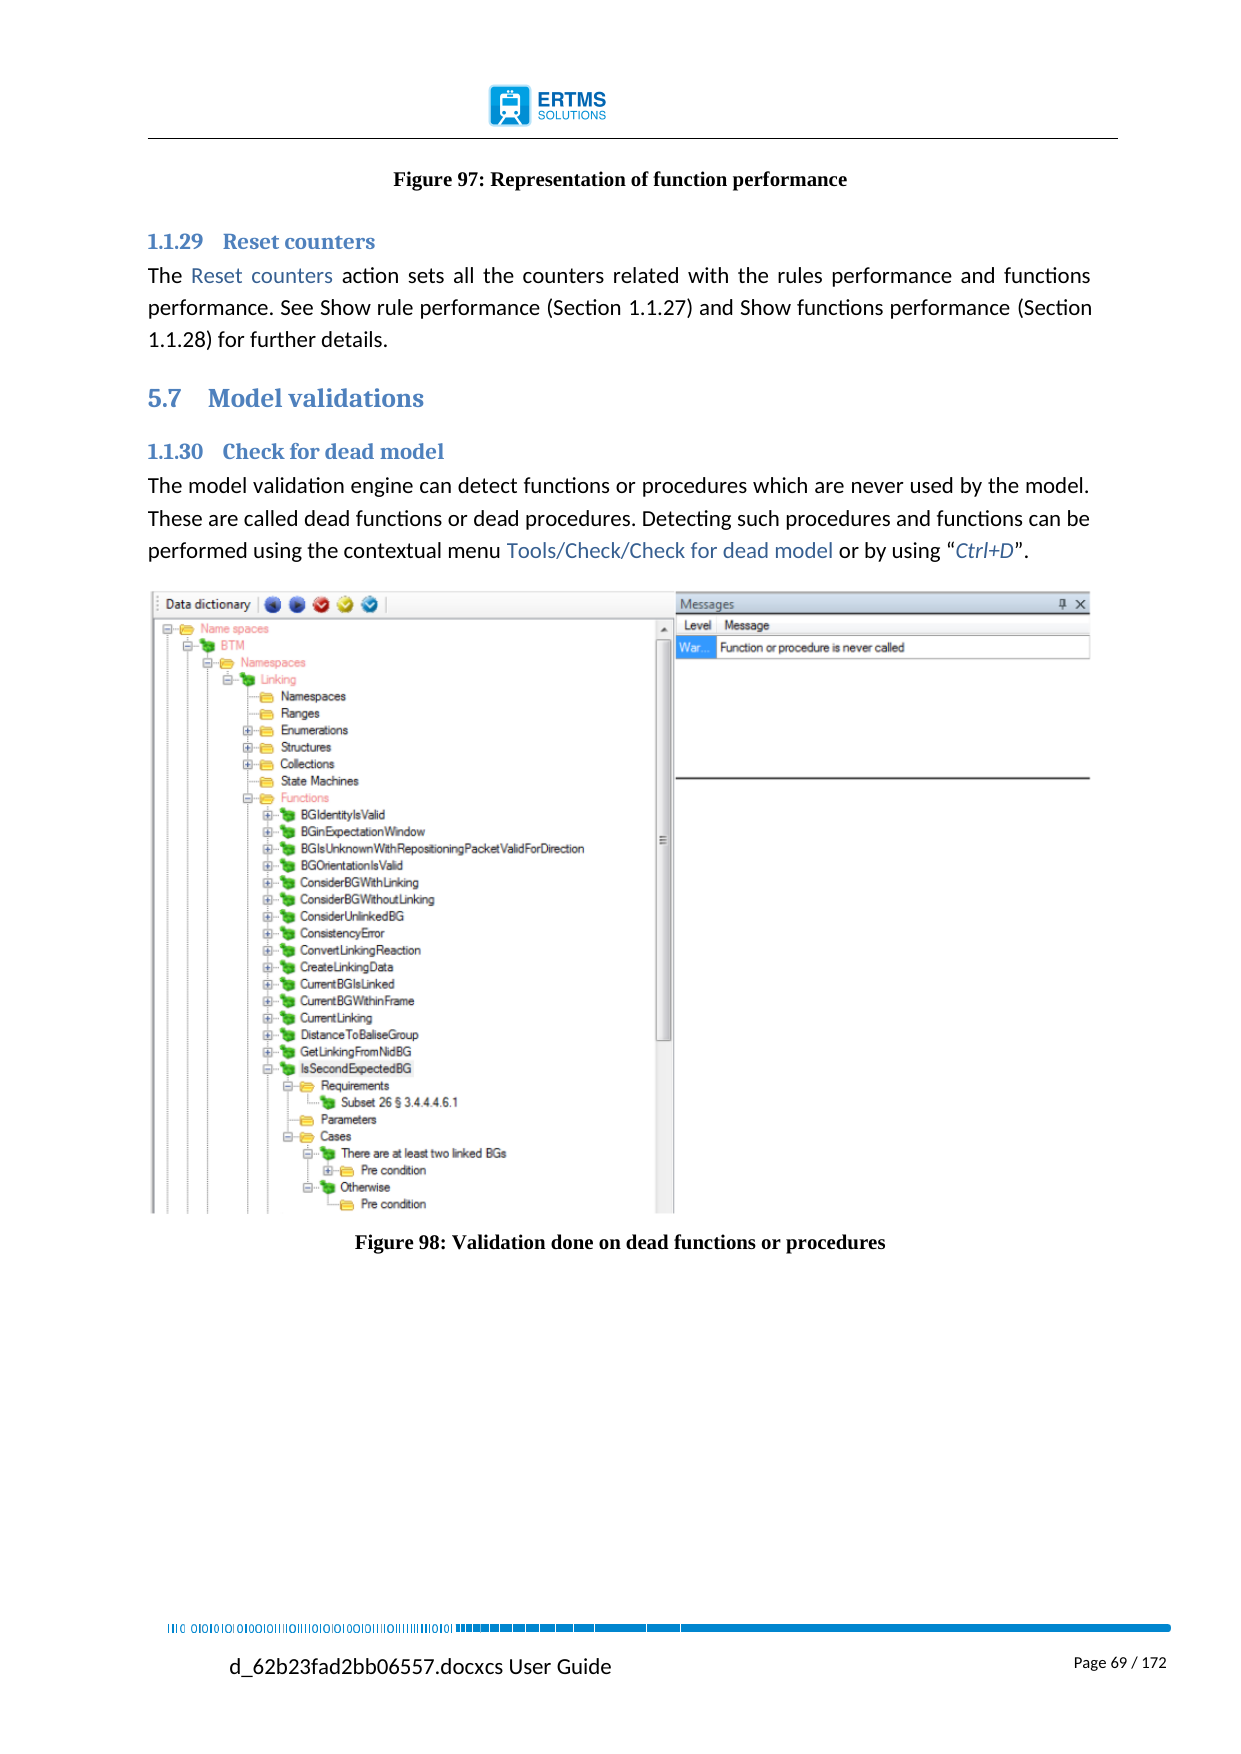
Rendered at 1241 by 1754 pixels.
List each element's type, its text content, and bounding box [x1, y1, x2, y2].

subtitle Reset counters [148, 229, 1093, 255]
text Figure 98: Validation done on dead functions or procedures [148, 1229, 1093, 1254]
subtitle Model validations [148, 383, 1093, 414]
subtitle Check for dead model [148, 439, 1093, 465]
text The Reset counters action sets all the counters related with the rules performance and functions performance. See Show rule performance (Section 1.1.27) and Show functions performance (Section 1.1.28) for further details. [148, 261, 1093, 354]
picture [477, 73, 617, 138]
text Figure 97: Representation of function performance [148, 167, 1093, 191]
text The model validation engine can detect functions or procedures which are never used by the model. These are called dead functions or dead procedures. Detecting such procedures and functions can be performed using the contextual menu Tools/Check/Check for dead model or by using “Ctrl+D”. [148, 472, 1093, 564]
picture [167, 1624, 1171, 1633]
